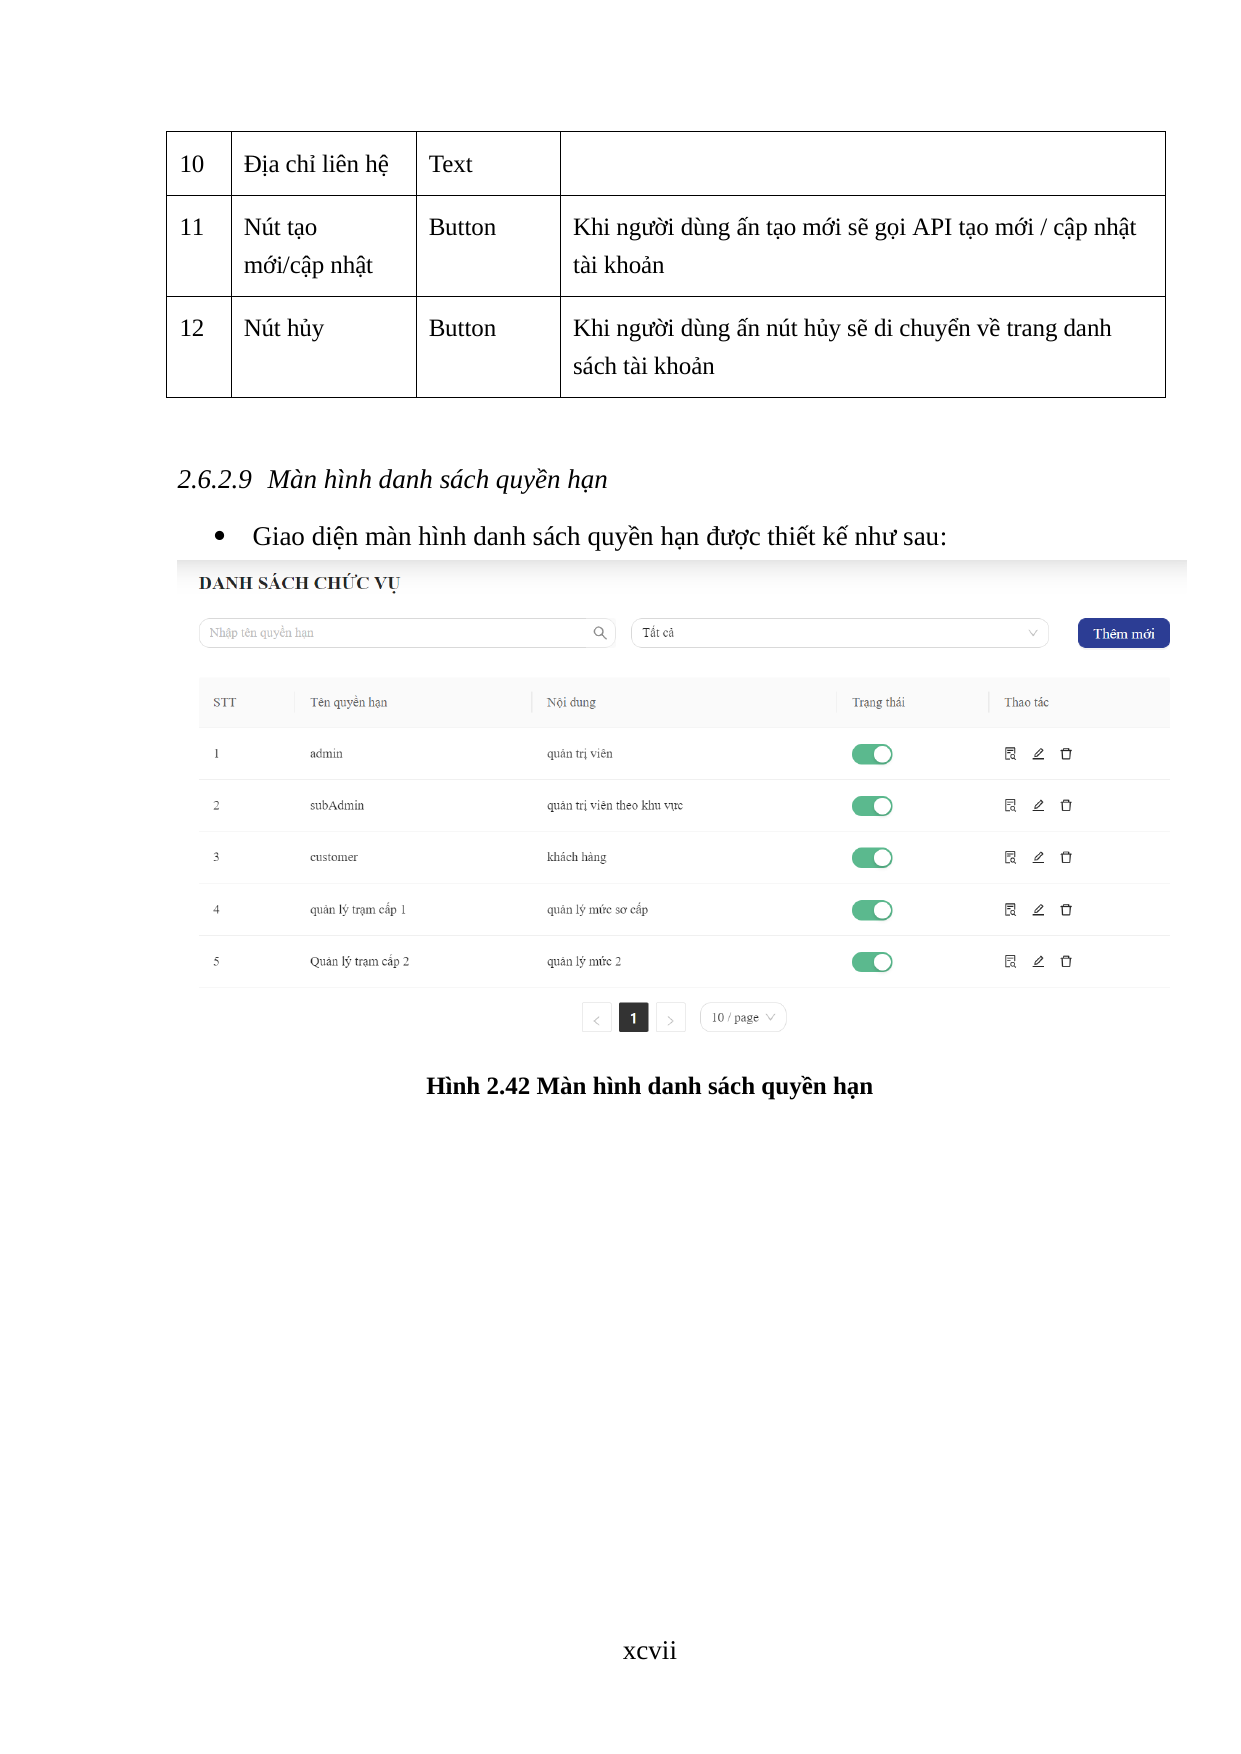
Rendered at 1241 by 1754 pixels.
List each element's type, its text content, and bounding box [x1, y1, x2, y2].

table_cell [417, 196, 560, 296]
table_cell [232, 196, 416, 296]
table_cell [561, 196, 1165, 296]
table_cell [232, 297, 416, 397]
list Giao diện màn hình danh sách quyền hạn được thiết kế như sau: [215, 517, 1122, 554]
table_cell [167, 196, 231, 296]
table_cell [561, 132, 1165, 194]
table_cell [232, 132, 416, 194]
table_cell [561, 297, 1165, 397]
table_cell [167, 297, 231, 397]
subtitle Màn hình danh sách quyền hạn [177, 461, 1122, 498]
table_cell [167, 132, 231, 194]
picture [177, 560, 1187, 1041]
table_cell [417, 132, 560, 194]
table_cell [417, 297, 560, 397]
